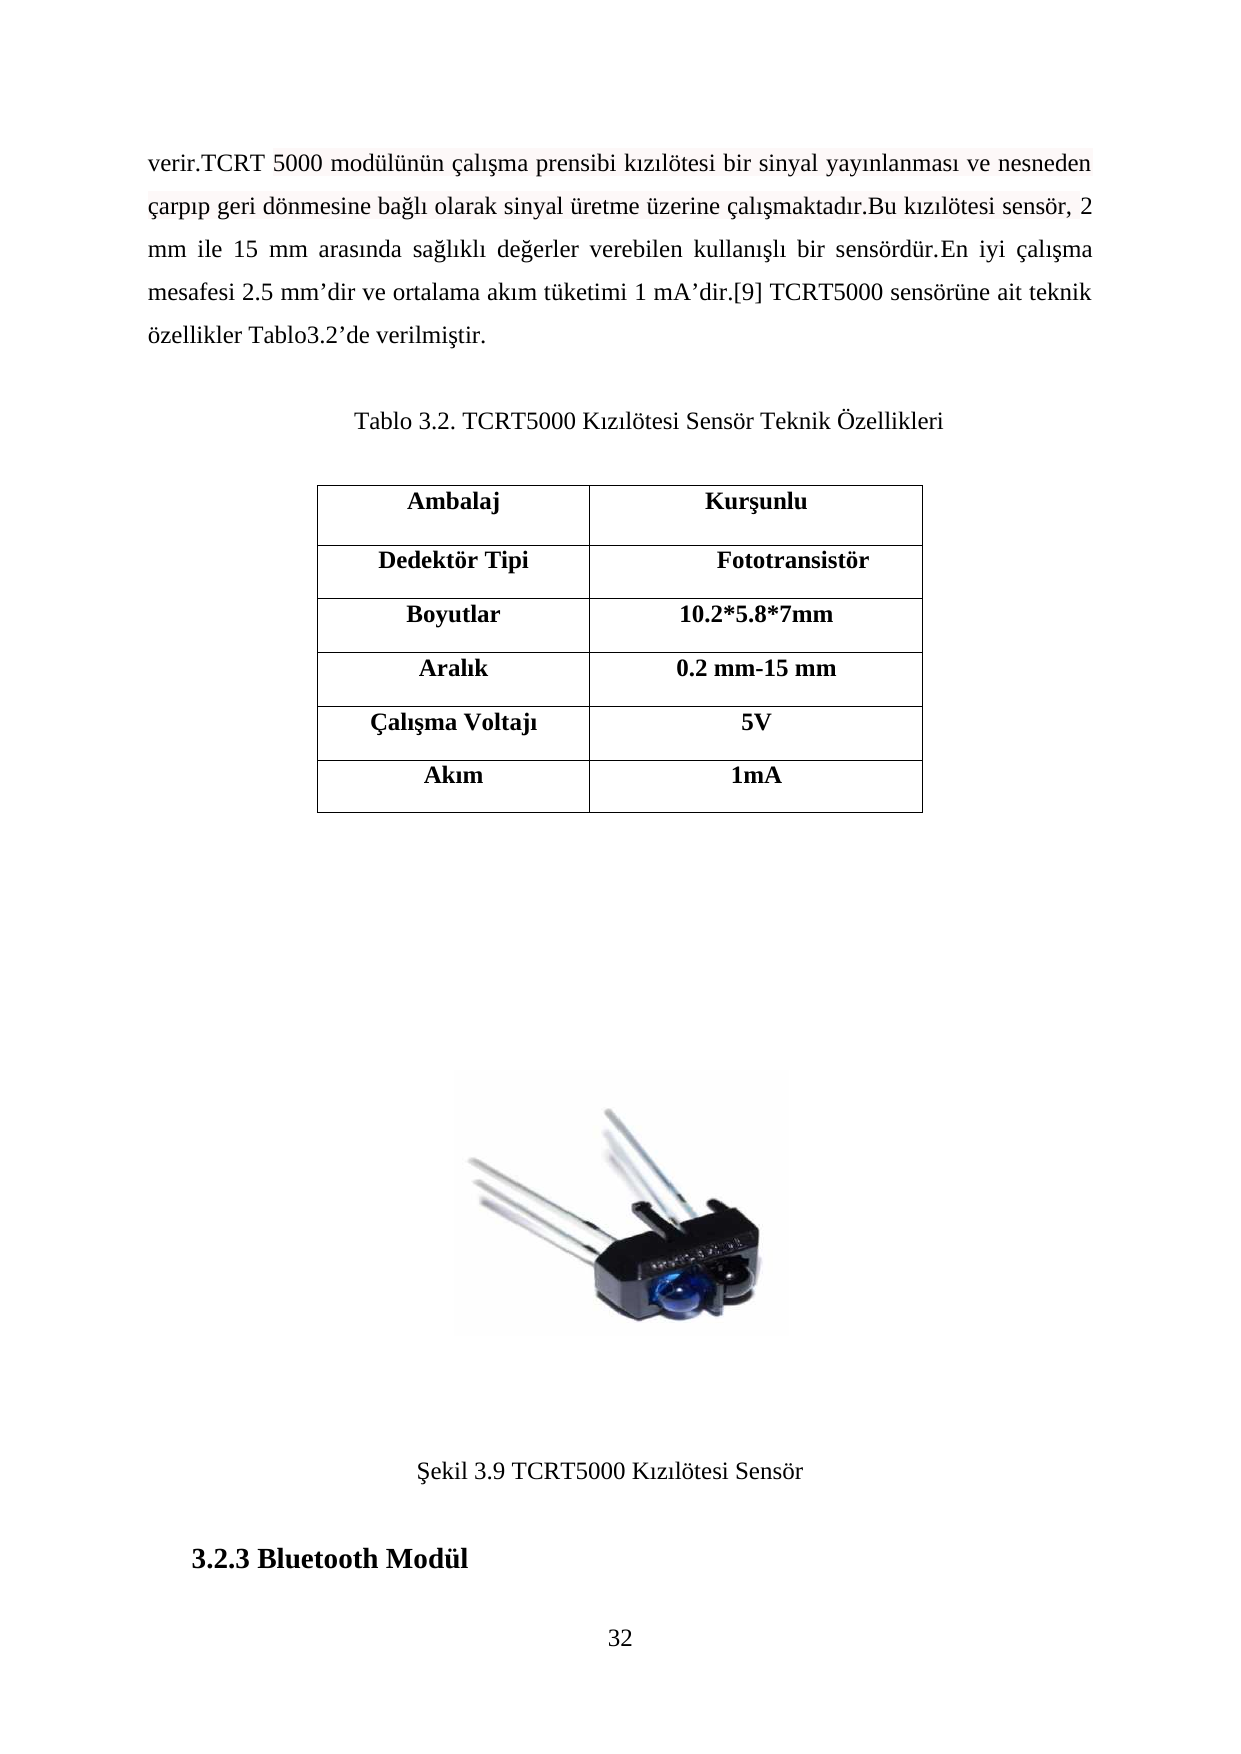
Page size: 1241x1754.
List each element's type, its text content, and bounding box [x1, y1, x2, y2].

table_cell 1mA [590, 761, 922, 812]
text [148, 148, 1093, 191]
table_cell 0.2 mm-15 mm [590, 653, 922, 706]
text Tablo 3.2. TCRT5000 Kızılötesi Sensör Teknik Özellikleri [148, 406, 1093, 435]
table_cell 10.2*5.8*7mm [590, 599, 922, 652]
table_cell Fototransistör [590, 546, 922, 598]
table_cell Dedektör Tipi [318, 546, 589, 598]
text Şekil 3.9 TCRT5000 Kızılötesi Sensör [148, 1456, 1093, 1484]
table_header Kurşunlu [590, 486, 922, 544]
picture [365, 1014, 875, 1400]
table_cell Akım [318, 761, 589, 812]
table_cell Aralık [318, 653, 589, 706]
text 3.2.3 Bluetooth Modül [148, 1541, 1093, 1574]
table_cell 5V [590, 707, 922, 759]
table_header Ambalaj [318, 486, 589, 544]
table_cell Çalışma Voltajı [318, 707, 589, 759]
table_cell Boyutlar [318, 599, 589, 652]
